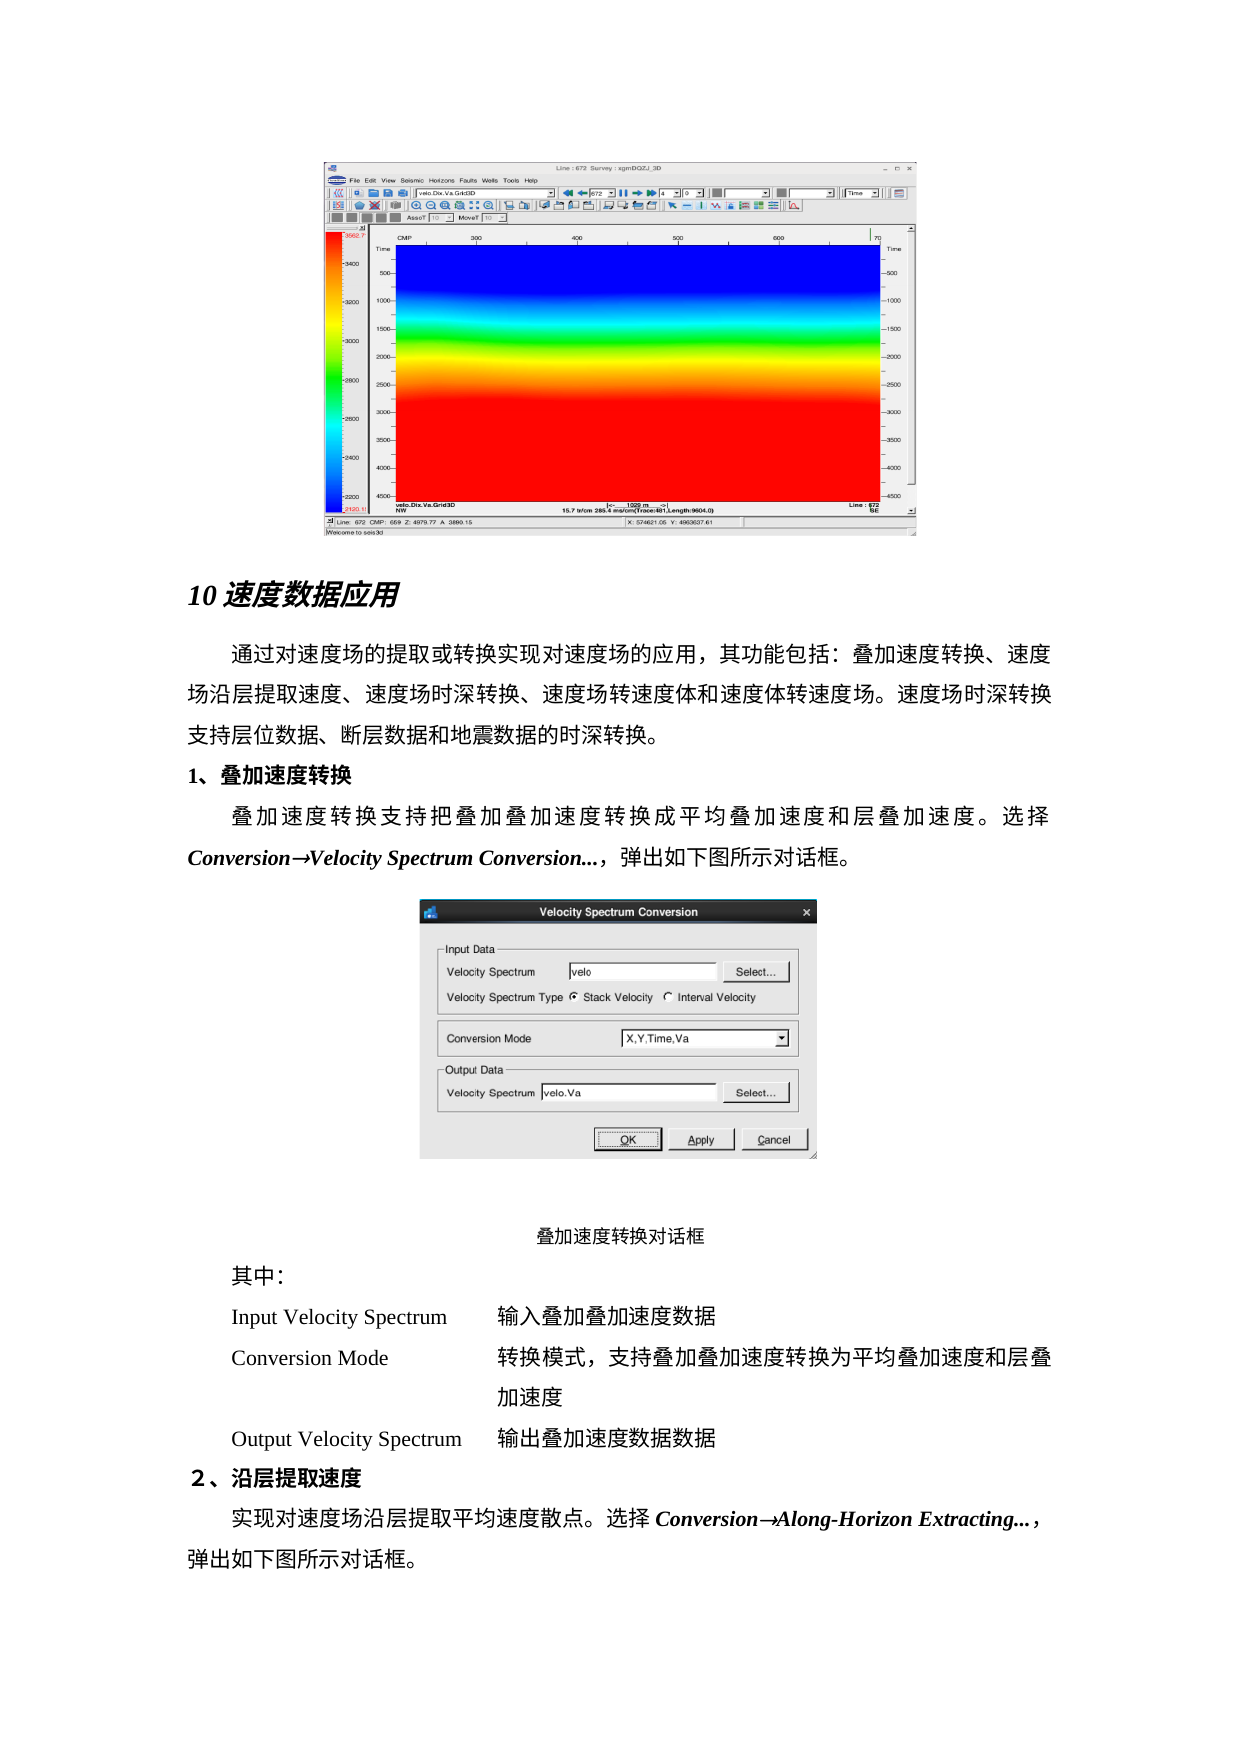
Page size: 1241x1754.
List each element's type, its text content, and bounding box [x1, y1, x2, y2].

text 叠加速度转换对话框 [187, 1219, 1053, 1251]
subtitle 10速度数据应用 [187, 571, 1053, 613]
text Input Velocity Spectrum 输入叠加叠加速度数据 [231, 1299, 1053, 1331]
text 实现对速度场沿层提取平均速度散点。选择ConversionAlong-Horizon Extracting...，弹出如下图所示对话框。 [187, 1501, 1053, 1574]
text Conversion Mode 转换模式，支持叠加叠加速度转换为平均叠加速度和层叠加速度 [231, 1339, 1053, 1412]
text 其中： [187, 1258, 1053, 1291]
text 1、叠加速度转换 [187, 758, 1053, 791]
text ２、沿层提取速度 [187, 1461, 1053, 1493]
picture [323, 162, 917, 536]
text 叠加速度转换支持把叠加叠加速度转换成平均叠加速度和层叠加速度。选择ConversionVelocity Spectrum Conversion...，弹出如下图所示对话框。 [187, 798, 1053, 872]
picture [419, 899, 817, 1159]
text Output Velocity Spectrum 输出叠加速度数据数据 [231, 1420, 1053, 1453]
text 通过对速度场的提取或转换实现对速度场的应用，其功能包括：叠加速度转换、速度场沿层提取速度、速度场时深转换、速度场转速度体和速度体转速度场。速度场时深转换支持层位数据、断层数据和地震数据的时深转换。 [187, 636, 1053, 750]
